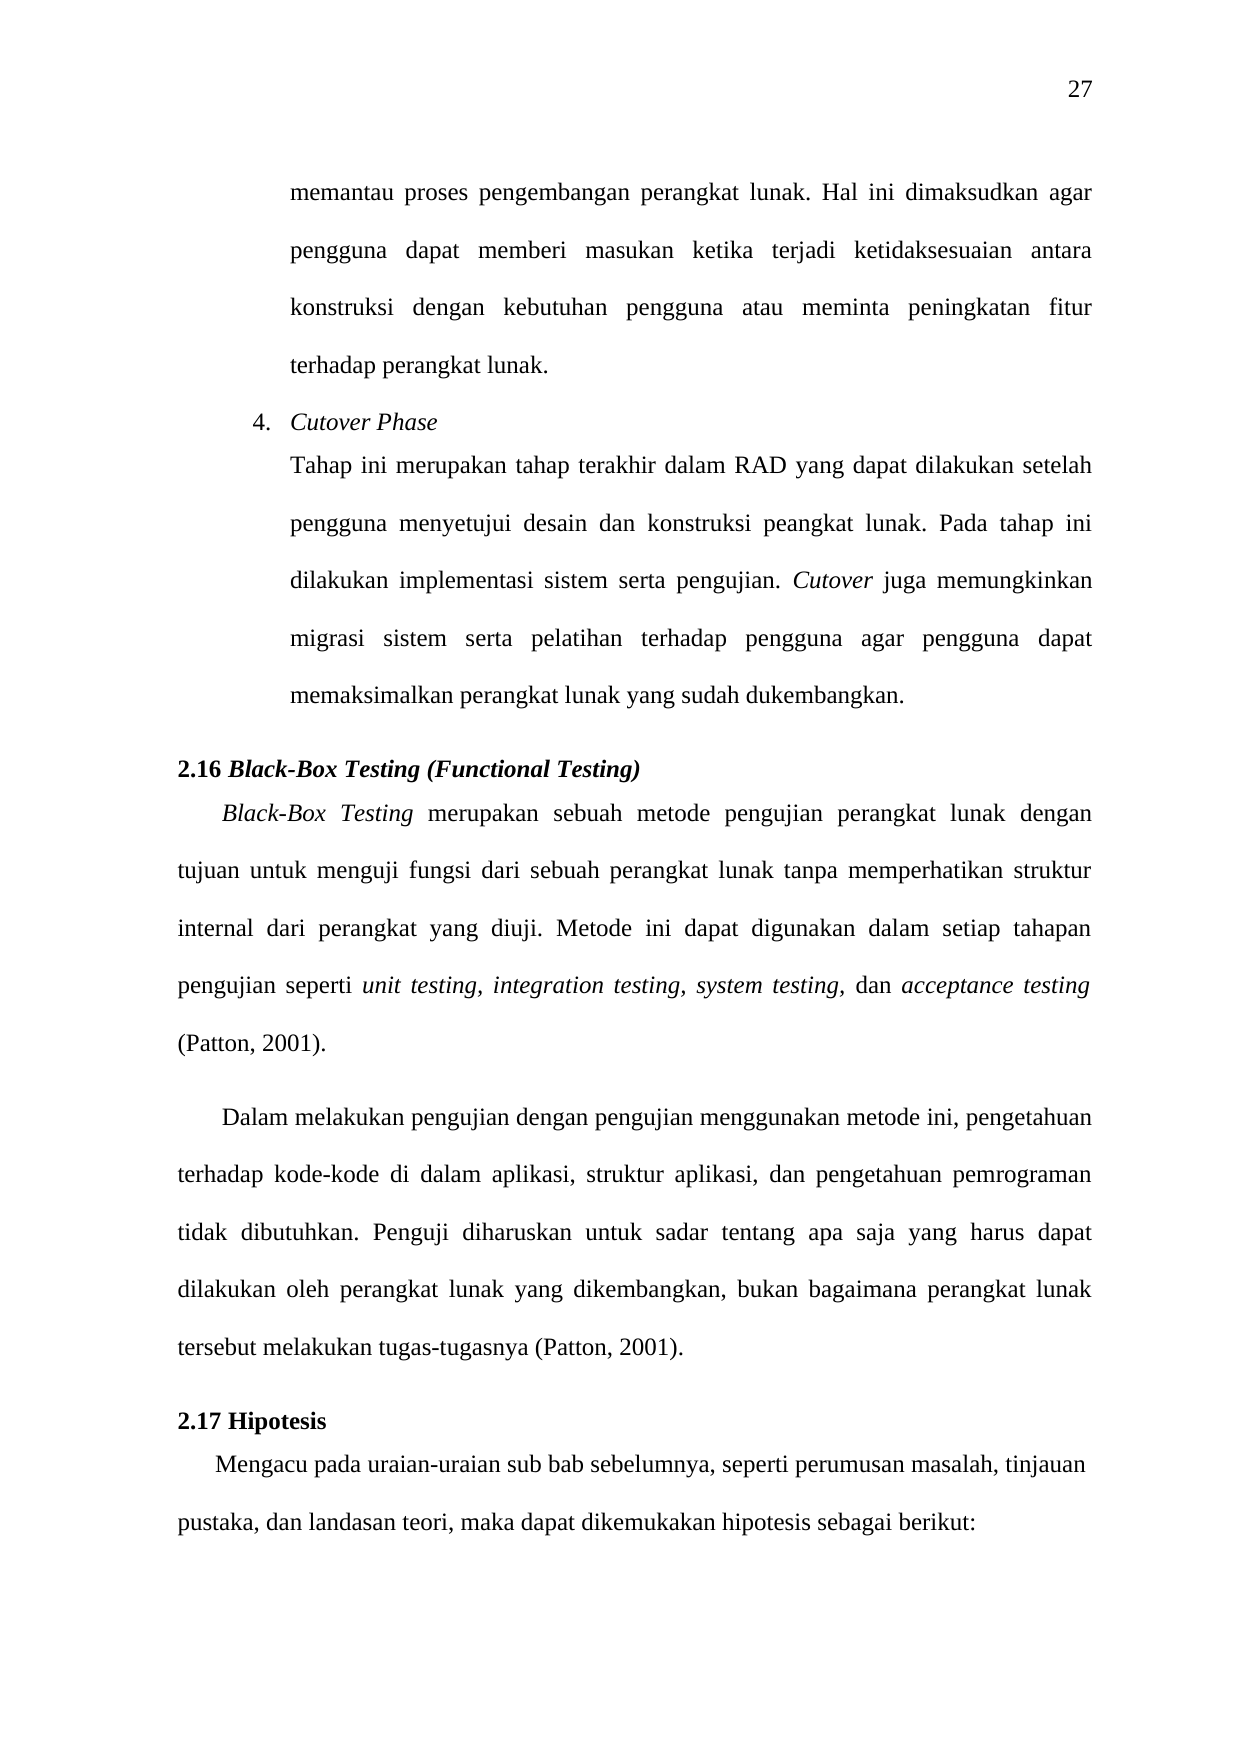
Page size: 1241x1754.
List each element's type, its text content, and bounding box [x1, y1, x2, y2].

text Black-Box Testing (Functional Testing) [177, 754, 1092, 783]
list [290, 177, 1092, 378]
list Cutover Phase [252, 407, 1092, 436]
text Dalam melakukan pengujian dengan pengujian menggunakan metode ini, pengetahuan terhadap kode-kode di dalam aplikasi, struktur aplikasi, dan pengetahuan pemrograman tidak dibutuhkan. Penguji diharuskan untuk sadar tentang apa saja yang harus dapat dilakukan oleh perangkat lunak yang dikembangkan, bukan bagaimana perangkat lunak tersebut melakukan tugas-tugasnya (Patton, 2001). [177, 1102, 1092, 1361]
text Black-Box Testing merupakan sebuah metode pengujian perangkat lunak dengan tujuan untuk menguji fungsi dari sebuah perangkat lunak tanpa memperhatikan struktur internal dari perangkat yang diuji. Metode ini dapat digunakan dalam setiap tahapan pengujian seperti unit testing, integration testing, system testing, dan acceptance testing (Patton, 2001). [177, 798, 1092, 1056]
text Mengacu pada uraian-uraian sub bab sebelumnya, seperti perumusan masalah, tinjauan pustaka, dan landasan teori, maka dapat dikemukakan hipotesis sebagai berikut: [177, 1449, 1092, 1535]
text Hipotesis [177, 1406, 1092, 1435]
list Tahap ini merupakan tahap terakhir dalam RAD yang dapat dilakukan setelah pengguna menyetujui desain dan konstruksi peangkat lunak. Pada tahap ini dilakukan implementasi sistem serta pengujian. Cutover juga memungkinkan migrasi sistem serta pelatihan terhadap pengguna agar pengguna dapat memaksimalkan perangkat lunak yang sudah dukembangkan. [290, 450, 1092, 709]
